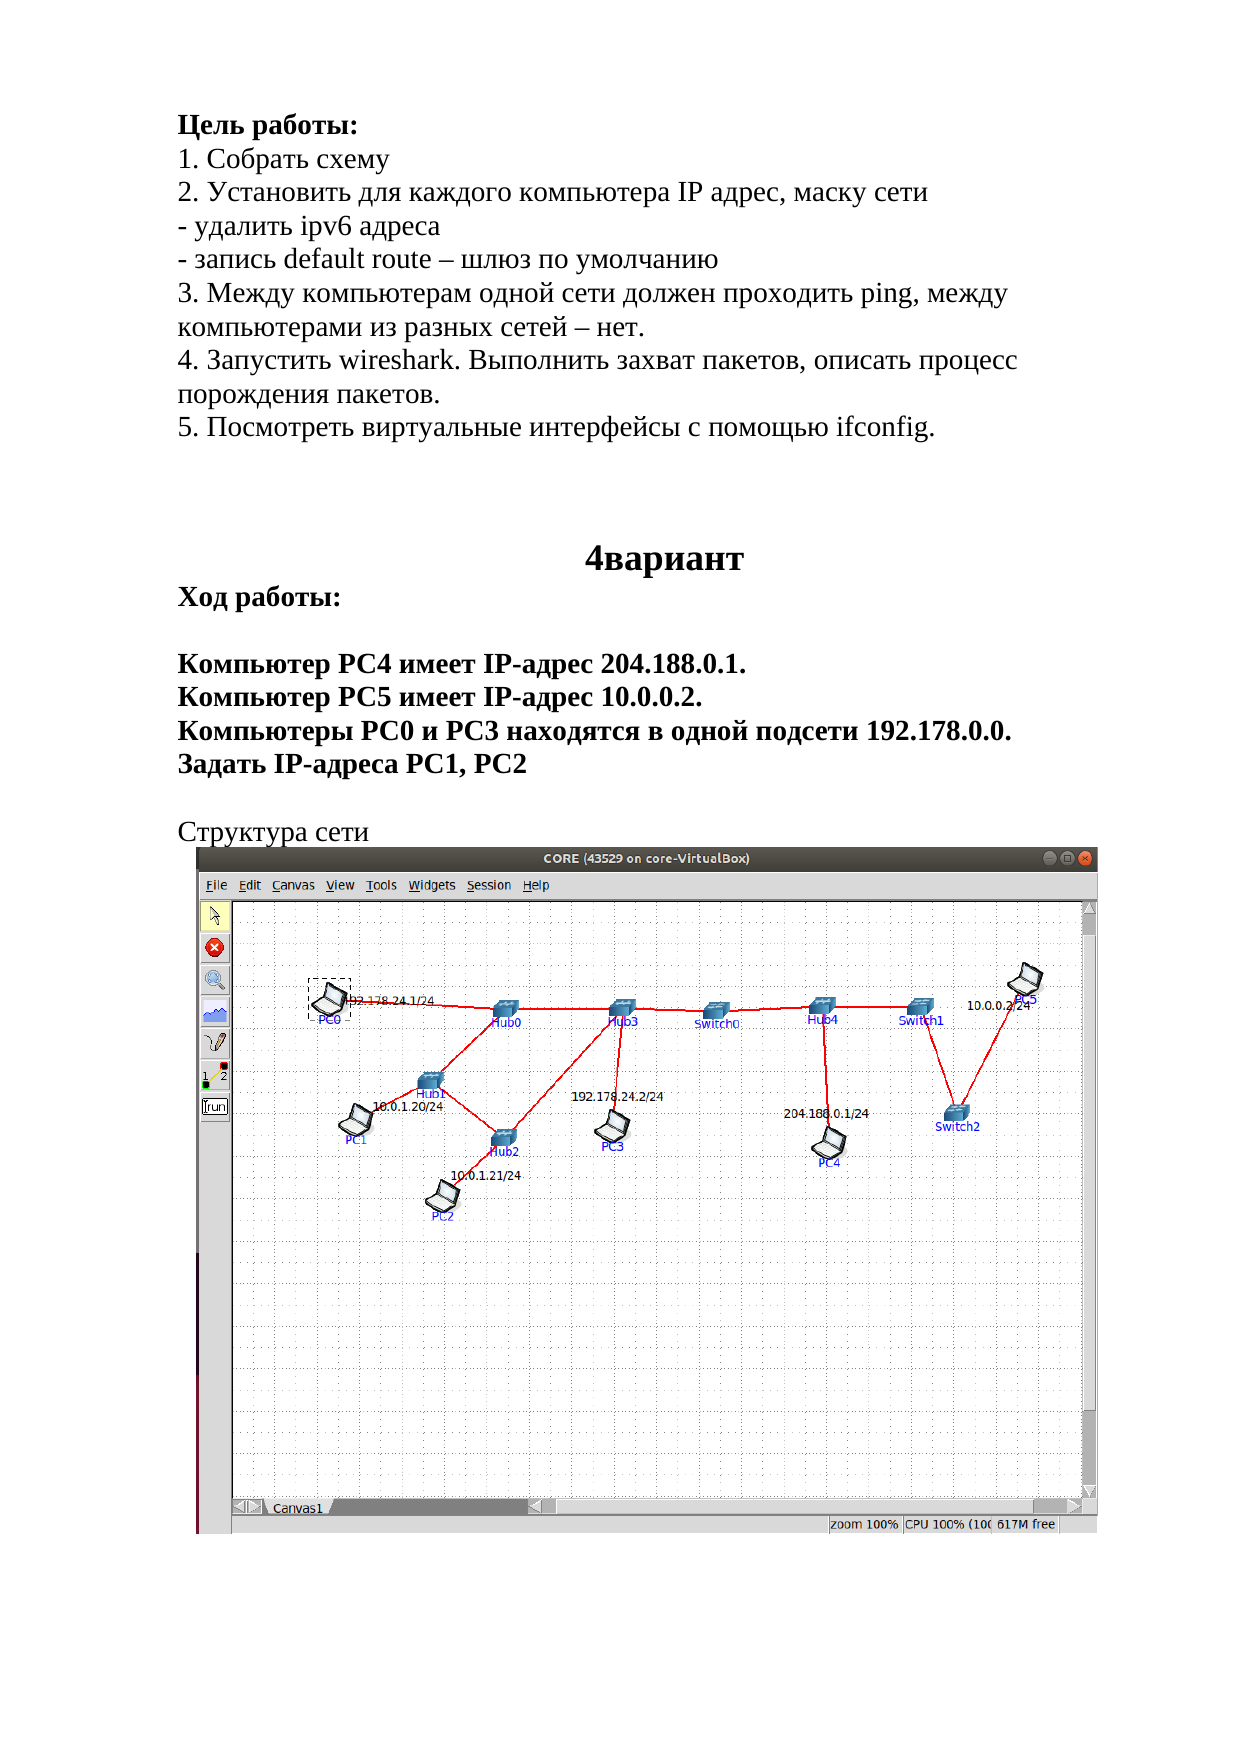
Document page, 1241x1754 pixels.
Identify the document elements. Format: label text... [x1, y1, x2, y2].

text Цель работы: [177, 107, 1152, 141]
text 4вариант [177, 536, 1152, 579]
text Задать IP-адреса PC1, PC2 [177, 747, 1152, 780]
text 4. Запустить wireshark. Выполнить захват пакетов, описать процесс порождения пакетов. [177, 342, 1152, 409]
text Компьютер PC5 имеет IP-адрес 10.0.0.2. [177, 679, 1152, 713]
text 5. Посмотреть виртуальные интерфейсы с помощью ifconfig. [177, 409, 1152, 443]
text Компьютер PC4 имеет IP-адрес 204.188.0.1. [177, 646, 1152, 679]
text Компьютеры PC0 и PC3 находятся в одной подсети 192.178.0.0. [177, 713, 1152, 747]
text - удалить ipv6 адреса [177, 208, 1152, 242]
text Ход работы: [177, 579, 1152, 612]
text 3. Между компьютерам одной сети должен проходить ping, между компьютерами из разных сетей – нет. [177, 275, 1152, 342]
text - запись default route – шлюз по умолчанию [177, 242, 1152, 275]
text Структура сети [177, 814, 1152, 847]
text 2. Установить для каждого компьютера IP адрес, маску сети [177, 174, 1152, 208]
text 1. Собрать схему [177, 141, 1152, 174]
